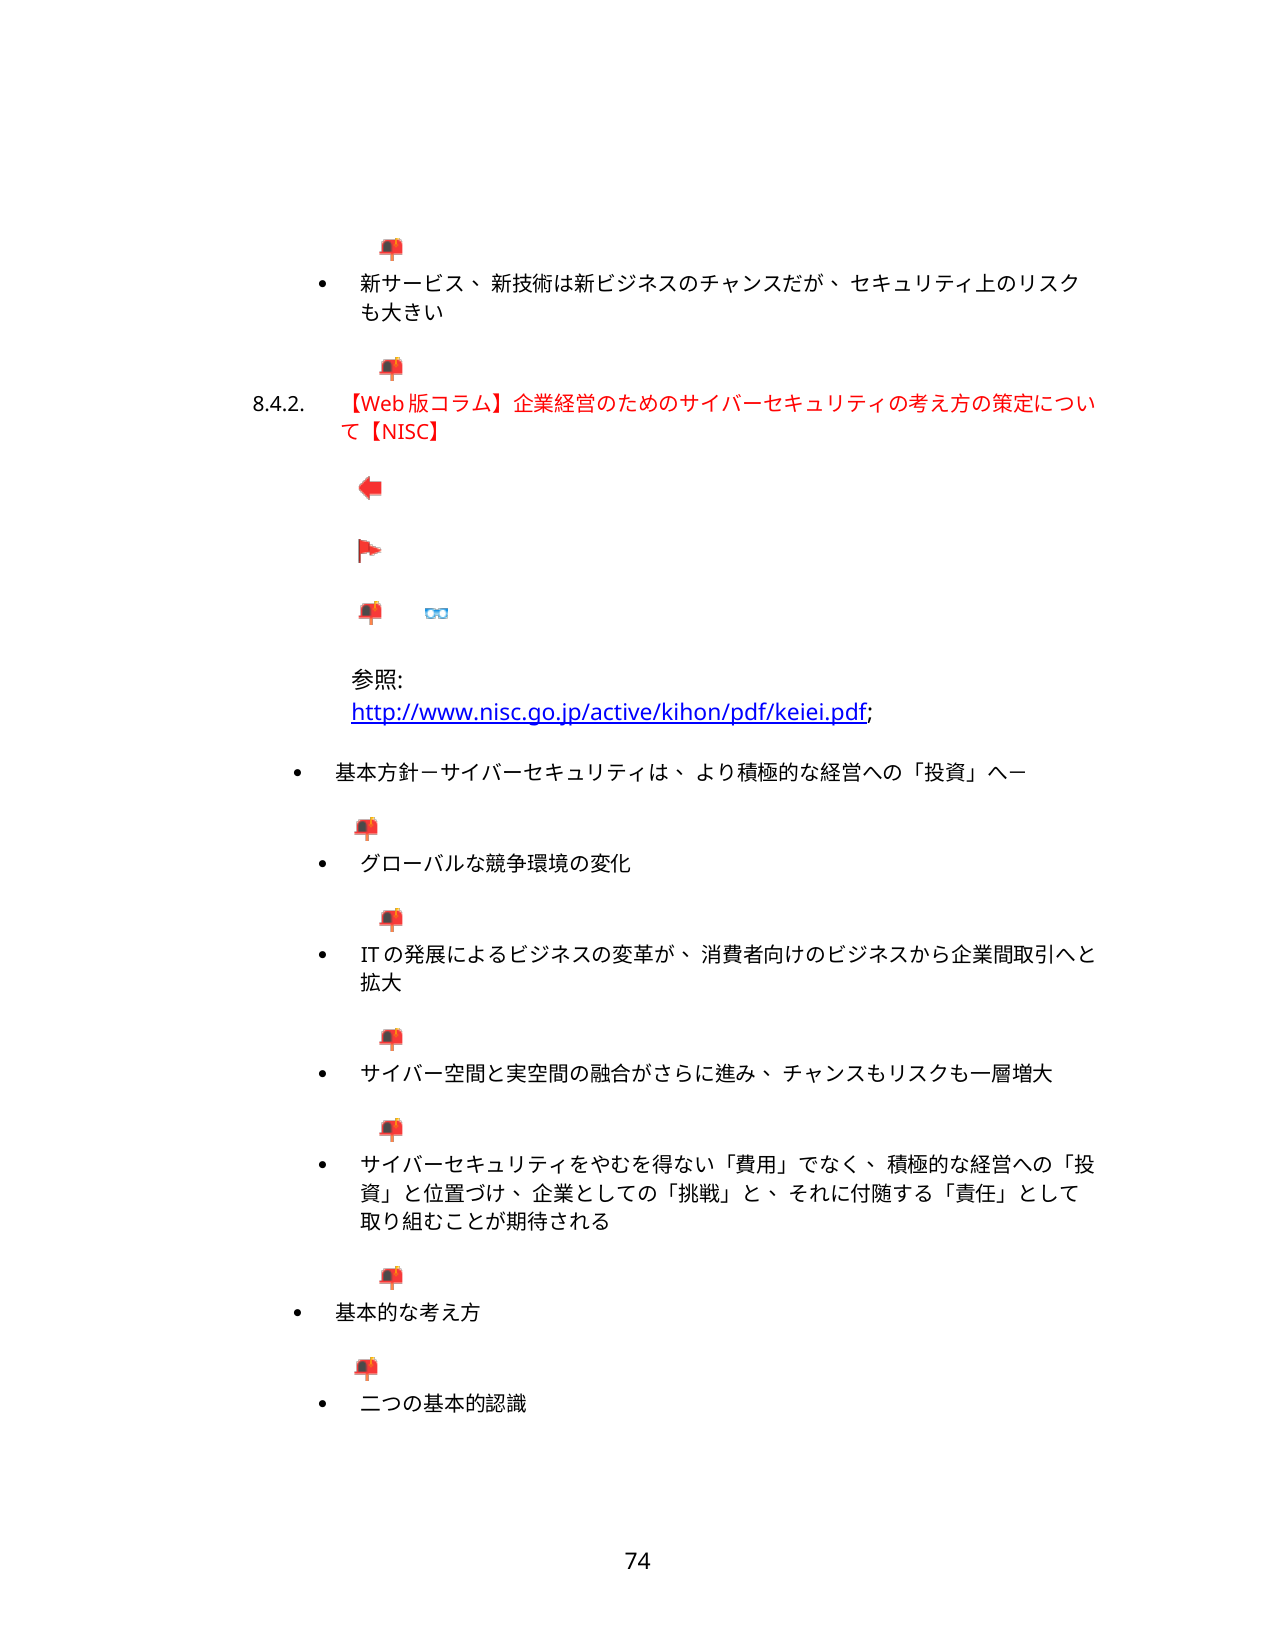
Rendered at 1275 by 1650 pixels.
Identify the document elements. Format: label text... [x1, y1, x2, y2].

picture [379, 238, 403, 261]
list 新サービス、 新技術は新ビジネスのチャンスだが、 セキュリティ上のリスクも大きい [319, 269, 1098, 326]
picture [354, 817, 378, 841]
list グローバルな競争環境の変化 [319, 849, 1098, 877]
picture [379, 357, 403, 381]
picture [358, 539, 382, 563]
picture [425, 601, 448, 625]
picture [379, 908, 403, 932]
picture [379, 1028, 403, 1051]
list ITの発展によるビジネスの変革が、 消費者向けのビジネスから企業間取引へと拡大 [319, 940, 1098, 997]
list 【Web版コラム】企業経営のためのサイバーセキュリティの考え方の策定について【NISC】 [252, 389, 1098, 446]
list 基本的な考え方 [294, 1298, 1098, 1326]
list サイバー空間と実空間の融合がさらに進み、 チャンスもリスクも一層増大 [319, 1059, 1098, 1088]
text http://www.nisc.go.jp/active/kihon/pdf/keiei.pdf; [351, 696, 1098, 727]
list サイバーセキュリティをやむを得ない「費用」でなく、 積極的な経営への「投資」と位置づけ、 企業としての「挑戦」と、 それに付随する「責任」として取り組むことが期待される [319, 1150, 1098, 1236]
picture [354, 1357, 378, 1381]
list 二つの基本的認識 [319, 1389, 1098, 1417]
picture [358, 476, 382, 500]
picture [379, 1266, 403, 1290]
picture [358, 601, 382, 625]
picture [379, 1118, 403, 1142]
list 基本方針－サイバーセキュリティは、 より積極的な経営への「投資」へ－ [294, 758, 1098, 786]
list 参照: [351, 664, 1098, 696]
